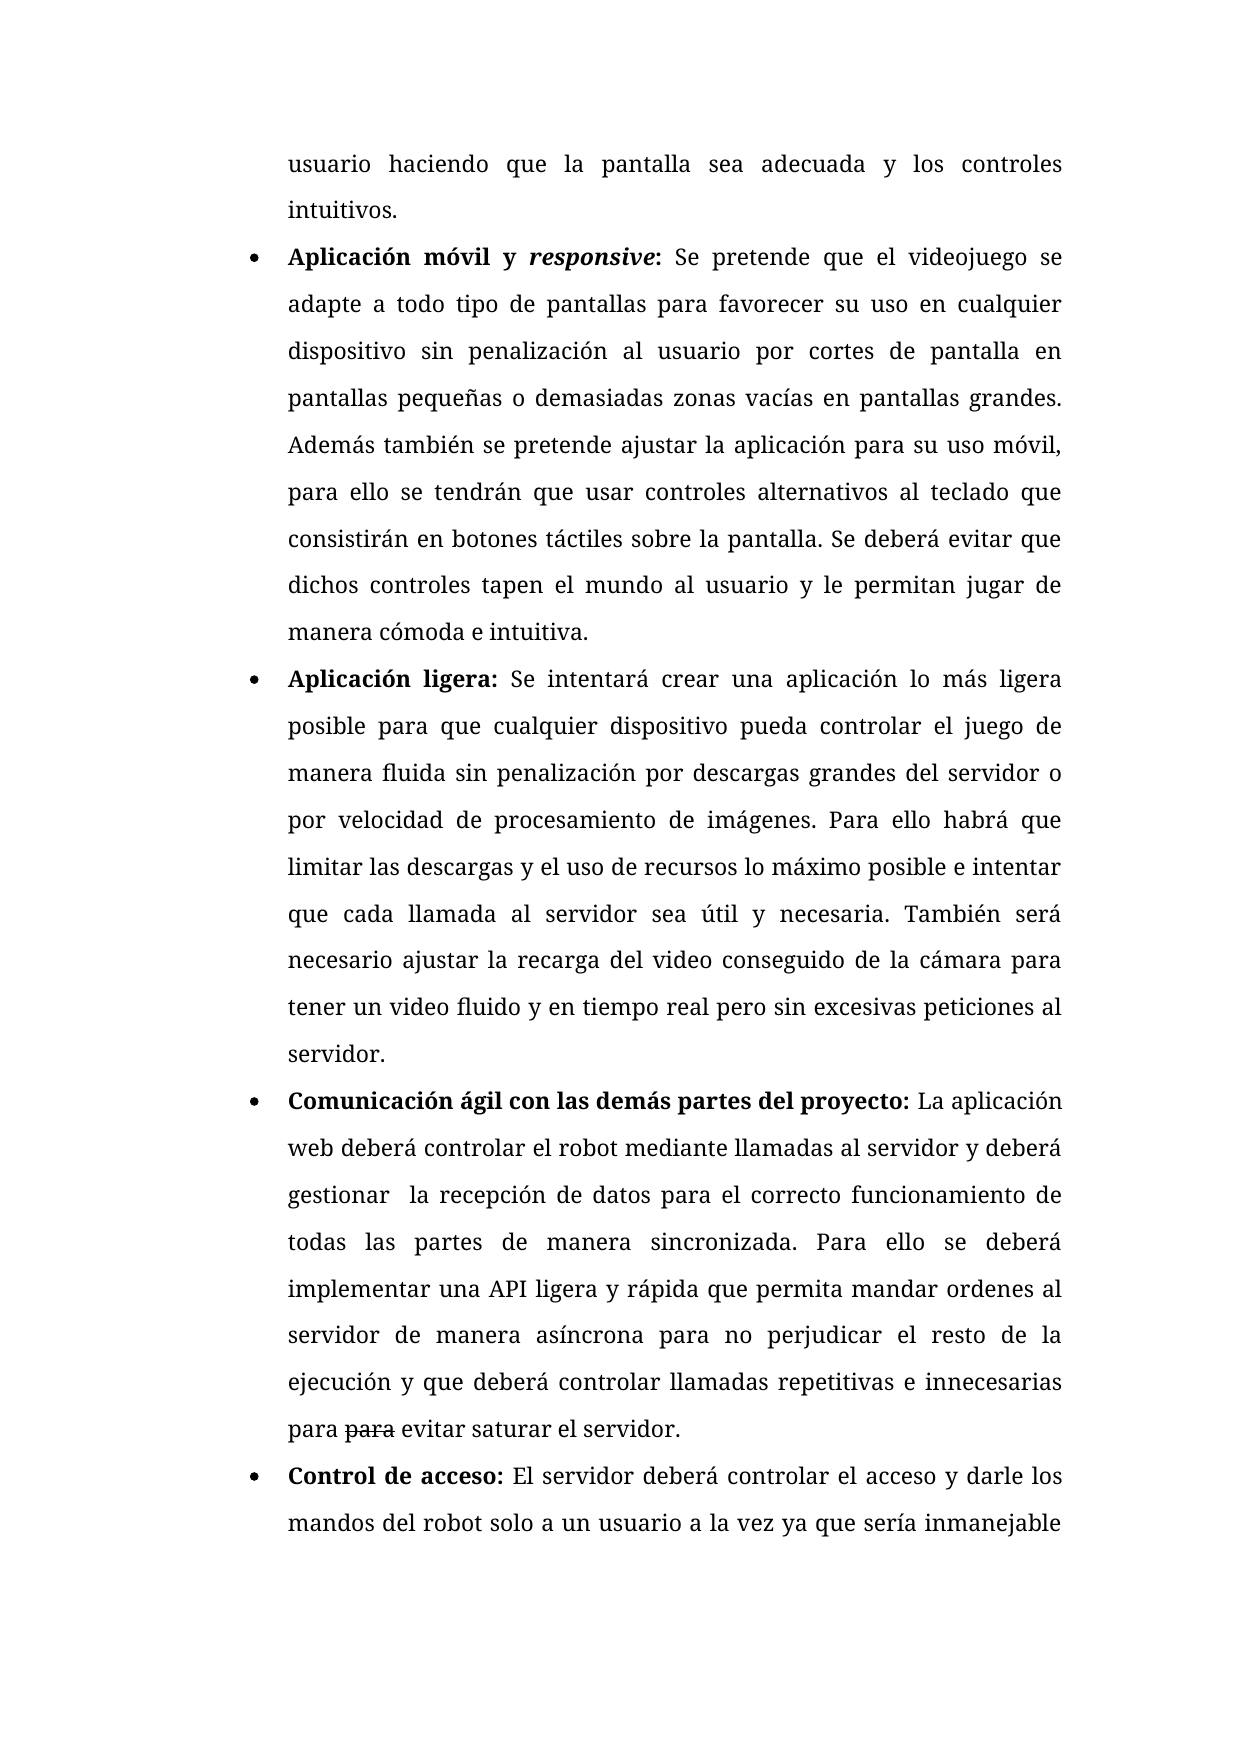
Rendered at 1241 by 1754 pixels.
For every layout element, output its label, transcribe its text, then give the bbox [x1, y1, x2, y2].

list Aplicación móvil y responsive: Se pretende que el videojuego se adapte a todo tipo de pantallas para favorecer su uso en cualquier dispositivo sin penalización al usuario por cortes de pantalla en pantallas pequeñas o demasiadas zonas vacías en pantallas grandes. Además también se pretende ajustar la aplicación para su uso móvil, para ello se tendrán que usar controles alternativos al teclado que consistirán en botones táctiles sobre la pantalla. Se deberá evitar que dichos controles tapen el mundo al usuario y le permitan jugar de manera cómoda e intuitiva. [250, 241, 1063, 648]
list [250, 1460, 1063, 1538]
list Comunicación ágil con las demás partes del proyecto: La aplicación web deberá controlar el robot mediante llamadas al servidor y deberá gestionar la recepción de datos para el correcto funcionamiento de todas las partes de manera sincronizada. Para ello se deberá implementar una API ligera y rápida que permita mandar ordenes al servidor de manera asíncrona para no perjudicar el resto de la ejecución y que deberá controlar llamadas repetitivas e innecesarias para para evitar saturar el servidor. [250, 1085, 1063, 1444]
list Aplicación ligera: Se intentará crear una aplicación lo más ligera posible para que cualquier dispositivo pueda controlar el juego de manera fluida sin penalización por descargas grandes del servidor o por velocidad de procesamiento de imágenes. Para ello habrá que limitar las descargas y el uso de recursos lo máximo posible e intentar que cada llamada al servidor sea útil y necesaria. También será necesario ajustar la recarga del video conseguido de la cámara para tener un video fluido y en tiempo real pero sin excesivas peticiones al servidor. [250, 663, 1063, 1069]
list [250, 148, 1063, 226]
